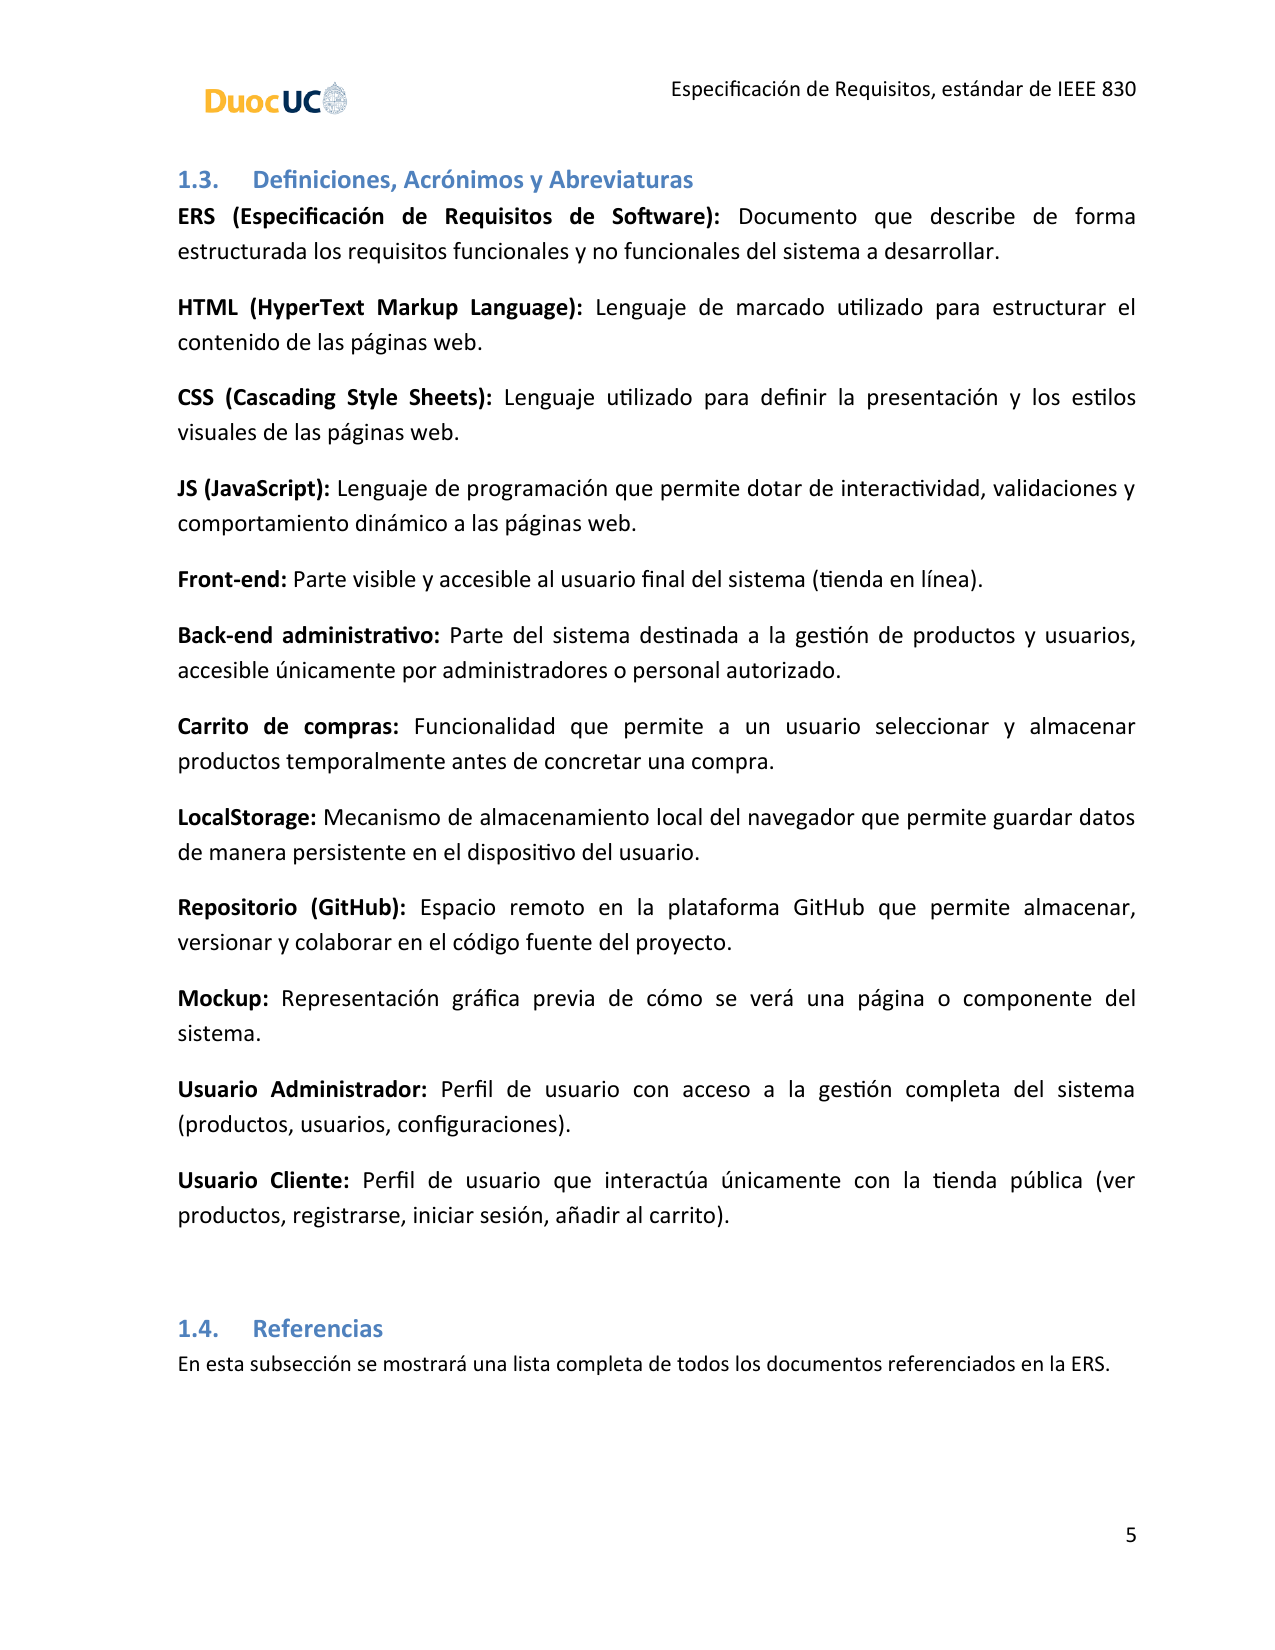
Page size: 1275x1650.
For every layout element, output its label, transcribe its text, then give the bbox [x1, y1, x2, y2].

text Front-end: Parte visible y accesible al usuario final del sistema (tienda en línea). [177, 563, 1137, 594]
text HTML (HyperText Markup Language): Lenguaje de marcado utilizado para estructurar el contenido de las páginas web. [177, 291, 1137, 356]
subtitle 1.3. Definiciones, Acrónimos y Abreviaturas [177, 162, 1137, 195]
text Usuario Cliente: Perfil de usuario que interactúa únicamente con la tienda pública (ver productos, registrarse, iniciar sesión, añadir al carrito). [177, 1164, 1137, 1229]
text Repositorio (GitHub): Espacio remoto en la plataforma GitHub que permite almacenar, versionar y colaborar en el código fuente del proyecto. [177, 892, 1137, 957]
text Usuario Administrador: Perfil de usuario con acceso a la gestión completa del sistema (productos, usuarios, configuraciones). [177, 1073, 1137, 1139]
subtitle 1.4. Referencias [177, 1311, 1137, 1344]
text ERS (Especificación de Requisitos de Software): Documento que describe de forma estructurada los requisitos funcionales y no funcionales del sistema a desarrollar. [177, 200, 1137, 265]
text Mockup: Representación gráfica previa de cómo se verá una página o componente del sistema. [177, 982, 1137, 1048]
text En esta subsección se mostrará una lista completa de todos los documentos referenciados en la ERS. [177, 1349, 1137, 1377]
text Back-end administrativo: Parte del sistema destinada a la gestión de productos y usuarios, accesible únicamente por administradores o personal autorizado. [177, 619, 1137, 684]
text JS (JavaScript): Lenguaje de programación que permite dotar de interactividad, validaciones y comportamiento dinámico a las páginas web. [177, 472, 1137, 538]
picture [198, 78, 352, 117]
text Carrito de compras: Funcionalidad que permite a un usuario seleccionar y almacenar productos temporalmente antes de concretar una compra. [177, 710, 1137, 775]
text LocalStorage: Mecanismo de almacenamiento local del navegador que permite guardar datos de manera persistente en el dispositivo del usuario. [177, 801, 1137, 866]
text CSS (Cascading Style Sheets): Lenguaje utilizado para definir la presentación y los estilos visuales de las páginas web. [177, 382, 1137, 447]
